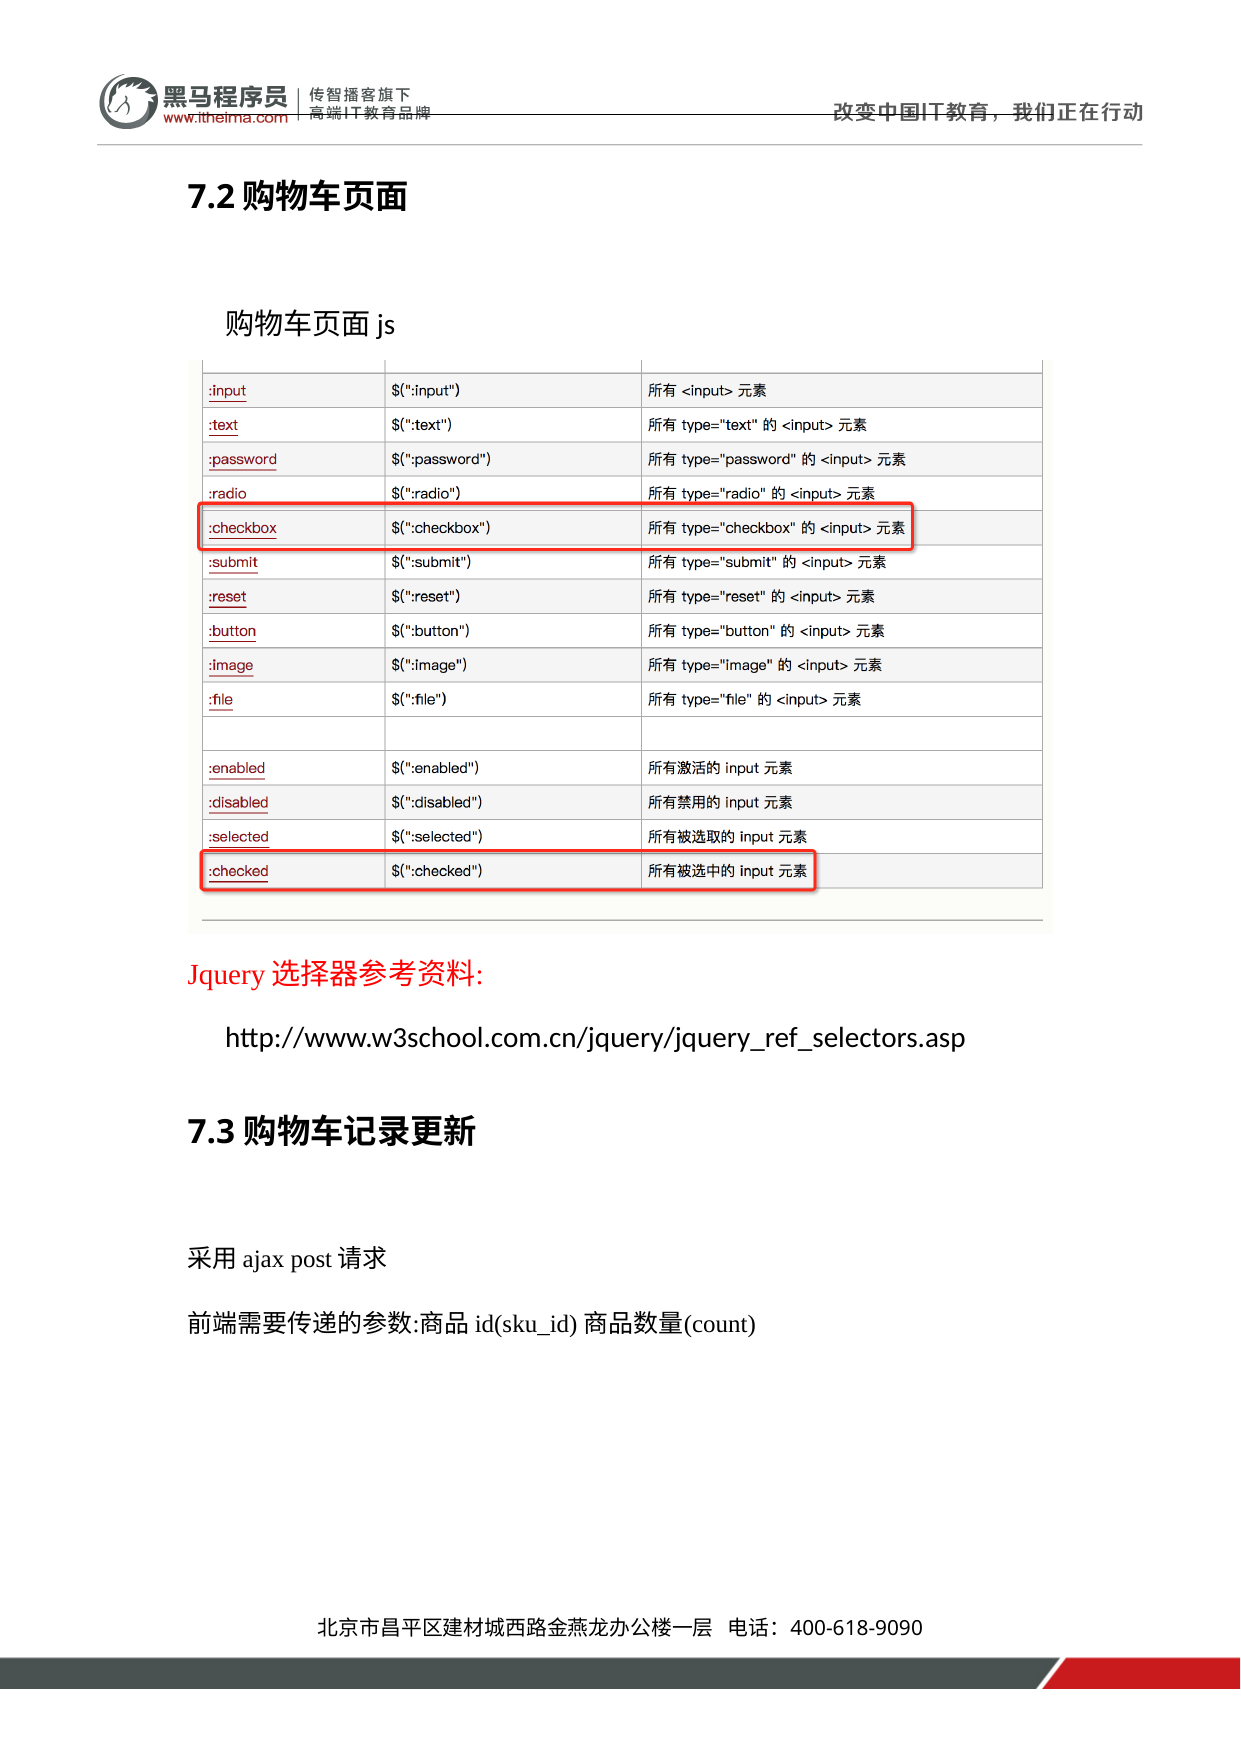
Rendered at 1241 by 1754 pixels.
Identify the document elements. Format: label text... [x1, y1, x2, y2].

picture [0, 3, 1241, 153]
text 前端需要传递的参数:商品id(sku_id) 商品数量(count) [187, 1289, 1053, 1354]
text 采用ajax post请求 [187, 1224, 1053, 1289]
picture [187, 360, 1053, 934]
picture [0, 1599, 1241, 1689]
subtitle 7.2购物车页面 [187, 162, 1053, 227]
text Jquery选择器参考资料: [187, 939, 1053, 1004]
list 购物车页面js [225, 289, 1053, 354]
list http://www.w3school.com.cn/jquery/jquery_ref_selectors.asp [225, 1004, 1053, 1069]
subtitle 7.3 购物车记录更新 [187, 1096, 1053, 1161]
